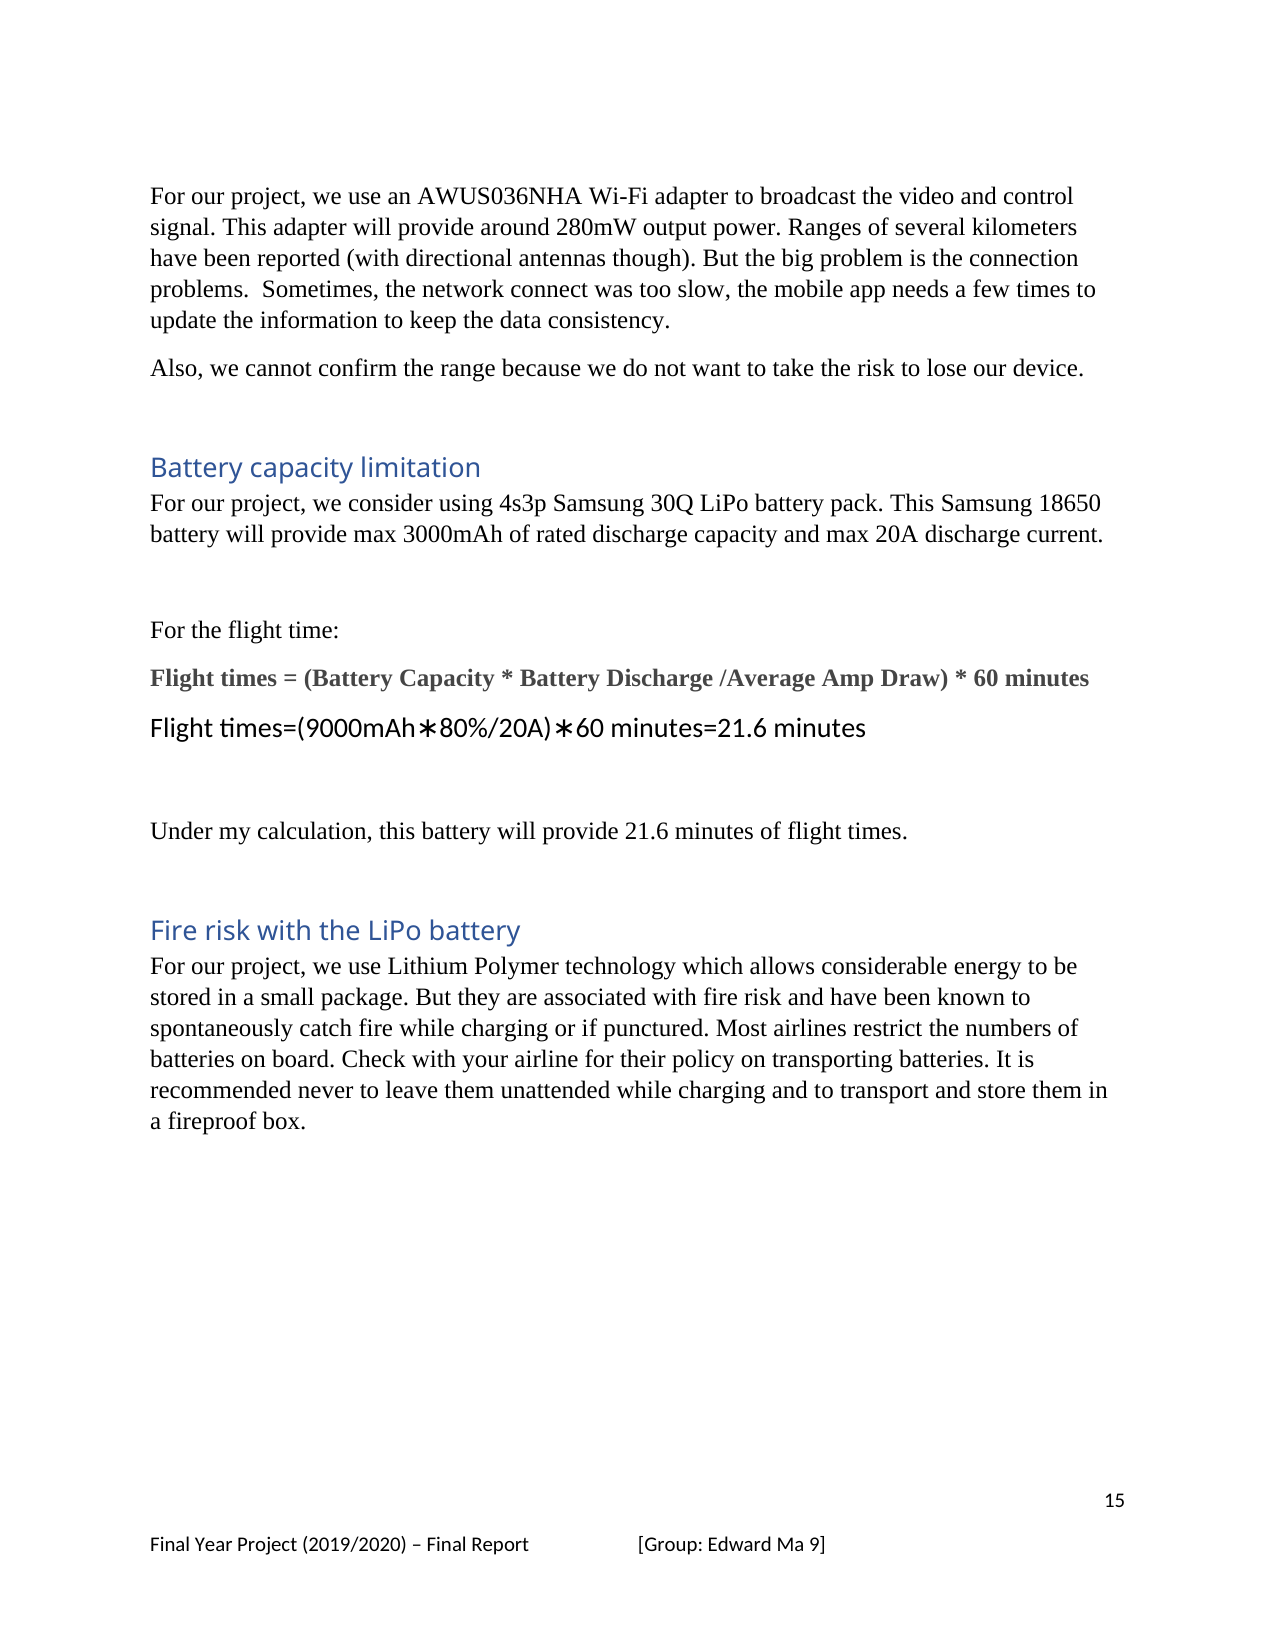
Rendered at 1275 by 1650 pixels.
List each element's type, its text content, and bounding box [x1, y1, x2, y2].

text For the flight time: [150, 615, 1125, 644]
subtitle Fire risk with the LiPo battery [150, 911, 1125, 948]
text For our project, we consider using 4s3p Samsung 30Q LiPo battery pack. This Samsung 18650 battery will provide max 3000mAh of rated discharge capacity and max 20A discharge current. [150, 488, 1125, 548]
text For our project, we use an AWUS036NHA Wi-Fi adapter to broadcast the video and control signal. This adapter will provide around 280mW output power. Ranges of several kilometers have been reported (with directional antennas though). But the big problem is the connection problems. Sometimes, the network connect was too slow, the mobile app needs a few times to update the information to keep the data consistency. [150, 181, 1125, 334]
text Under my calculation, this battery will provide 21.6 minutes of flight times. [150, 816, 1125, 844]
text Flight times = (Battery Capacity * Battery Discharge /Average Amp Draw) * 60 minutes [150, 663, 1125, 691]
subtitle Battery capacity limitation [150, 449, 1125, 486]
text Flight times=(9000mAh∗80%/20A)∗60 minutes=21.6 minutes [150, 710, 1125, 745]
text Also, we cannot confirm the range because we do not want to take the risk to lose our device. [150, 353, 1125, 382]
text For our project, we use Lithium Polymer technology which allows considerable energy to be stored in a small package. But they are associated with fire risk and have been known to spontaneously catch fire while charging or if punctured. Most airlines restrict the numbers of batteries on board. Check with your airline for their policy on transporting batteries. It is recommended never to leave them unattended while charging and to transport and store them in a fireproof box. [150, 951, 1125, 1135]
